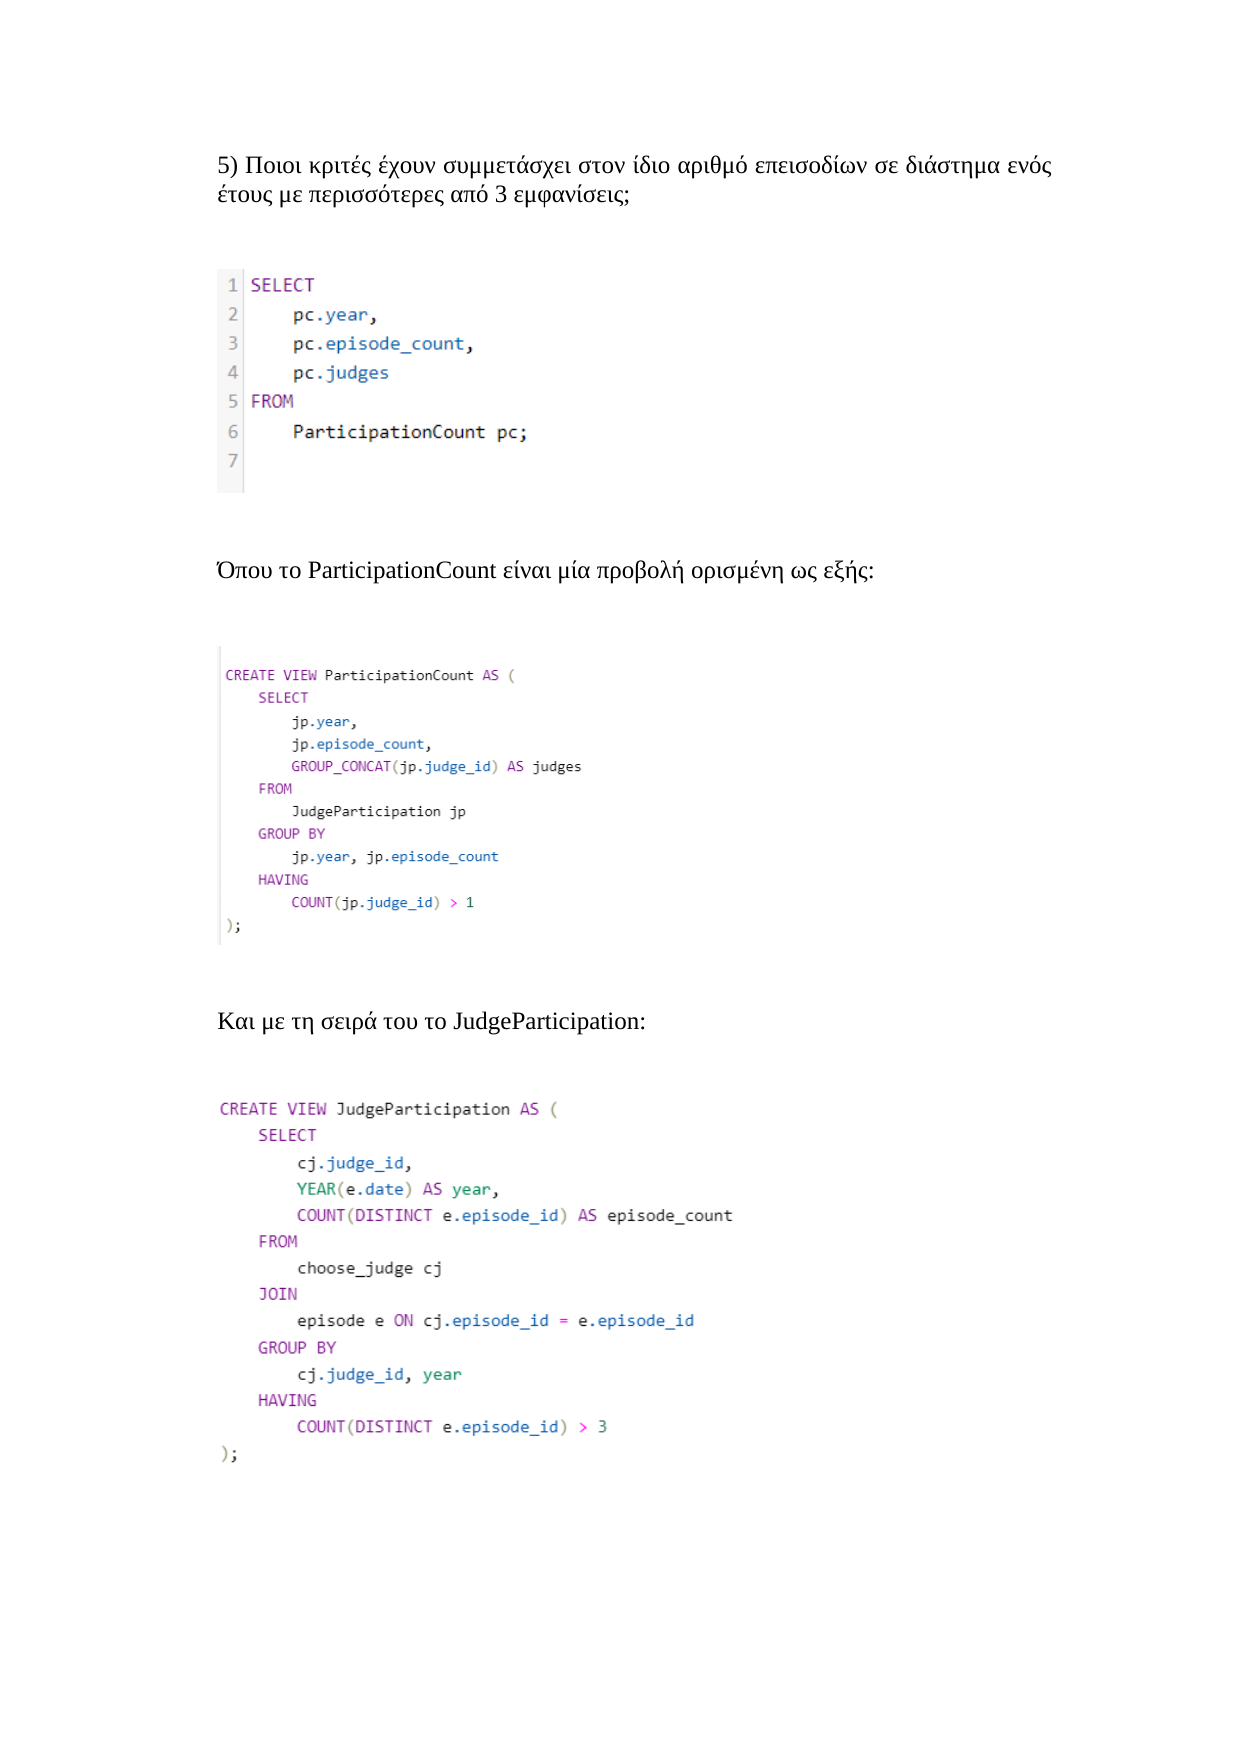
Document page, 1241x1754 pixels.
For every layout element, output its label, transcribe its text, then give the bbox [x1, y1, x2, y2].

text Και με τη σειρά του το JudgeParticipation: [217, 1006, 1053, 1035]
text Όπου το ParticipationCount είναι μία προβολή ορισμένη ως εξής: [217, 555, 1053, 584]
picture [217, 1097, 801, 1473]
picture [217, 646, 680, 945]
text 5) Ποιοι κριτές έχουν συμμετάσχει στον ίδιο αριθμό επεισοδίων σε διάστημα ενός έτους με περισσότερες από 3 εμφανίσεις; [217, 150, 1053, 207]
picture [217, 269, 614, 493]
